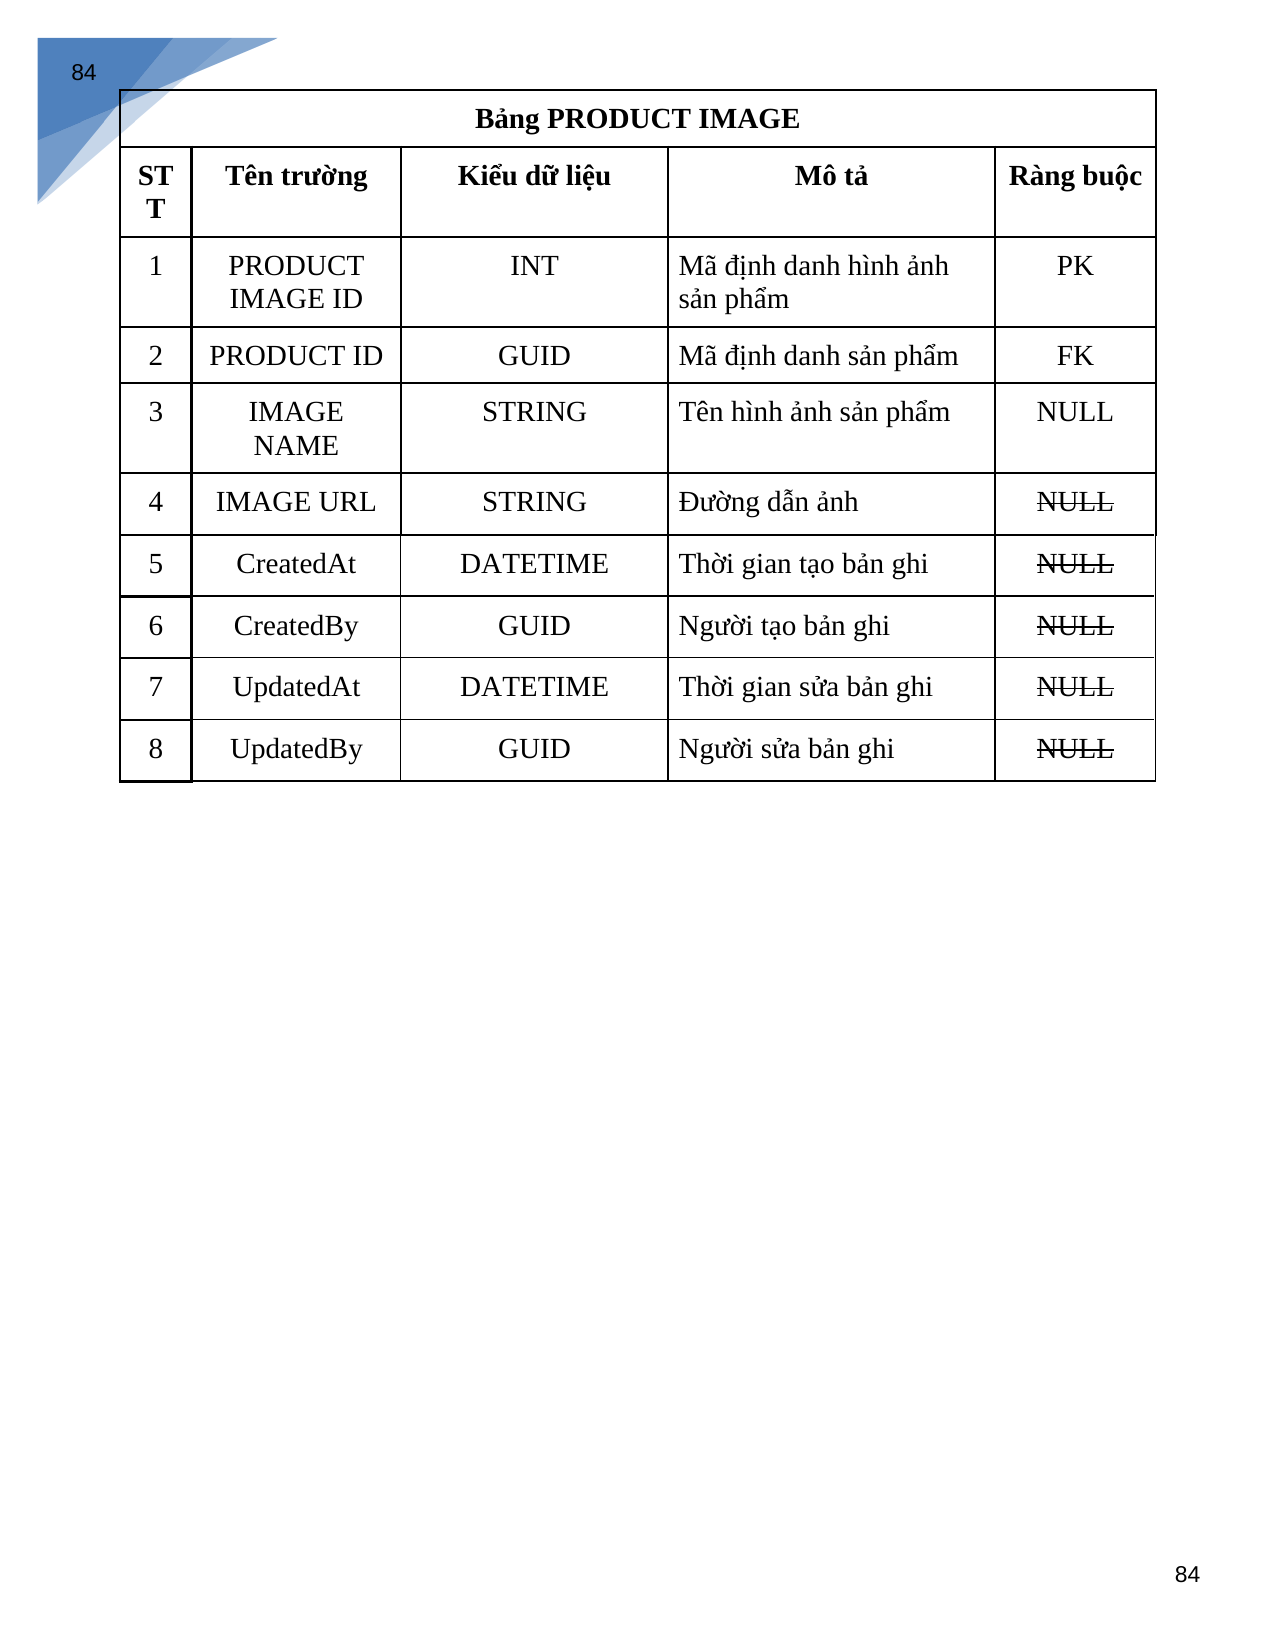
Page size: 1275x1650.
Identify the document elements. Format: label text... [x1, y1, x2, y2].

table_cell INT [402, 238, 667, 326]
table_cell STRING [402, 474, 667, 534]
table_cell GUID [401, 597, 667, 657]
table_cell 4 [121, 474, 190, 534]
table_cell 5 [121, 536, 190, 595]
table_cell Mô tả [669, 148, 994, 236]
table_cell GUID [401, 720, 667, 780]
table_cell 2 [121, 328, 190, 382]
table_cell STRING [402, 384, 667, 472]
table_cell PK [996, 238, 1155, 326]
table_cell GUID [402, 328, 667, 382]
table_cell CreatedBy [193, 597, 400, 657]
table_cell STT [121, 148, 190, 236]
table_cell 1 [121, 238, 190, 326]
table_cell 6 [121, 598, 190, 657]
table_cell Ràng buộc [996, 148, 1155, 236]
table_cell Mã định danh hình ảnh sản phẩm [669, 238, 994, 326]
table_cell Mã định danh sản phẩm [669, 328, 994, 382]
table_cell NULL [996, 384, 1155, 472]
table_cell NULL [996, 534, 1155, 595]
table_cell Thời gian sửa bản ghi [669, 658, 994, 719]
table_cell FK [996, 328, 1155, 382]
table_cell NULL [996, 474, 1155, 534]
table_cell NULL [996, 719, 1155, 780]
table_cell IMAGE NAME [193, 384, 400, 472]
picture [37, 37, 279, 206]
table_cell Thời gian tạo bản ghi [669, 536, 994, 595]
table_cell DATETIME [401, 536, 667, 595]
table_cell NULL [996, 595, 1155, 657]
table_cell NULL [996, 657, 1155, 719]
table_cell PRODUCT IMAGE ID [193, 238, 400, 326]
table_cell 3 [121, 384, 190, 472]
table_cell Người sửa bản ghi [669, 720, 994, 780]
table_cell Kiểu dữ liệu [402, 148, 667, 236]
table_cell IMAGE URL [193, 474, 400, 534]
table_cell 8 [121, 721, 190, 780]
table_cell CreatedAt [193, 536, 400, 595]
table_cell Tên trường [193, 148, 400, 236]
table_cell UpdatedBy [193, 720, 400, 780]
table_cell 7 [121, 659, 190, 719]
table_cell Người tạo bản ghi [669, 597, 994, 657]
table_cell Tên hình ảnh sản phẩm [669, 384, 994, 472]
table_header Bảng PRODUCT IMAGE [121, 91, 1155, 146]
table_cell Đường dẫn ảnh [669, 474, 994, 534]
table_cell DATETIME [401, 658, 667, 719]
table_cell PRODUCT ID [193, 328, 400, 382]
table_cell UpdatedAt [193, 658, 400, 719]
